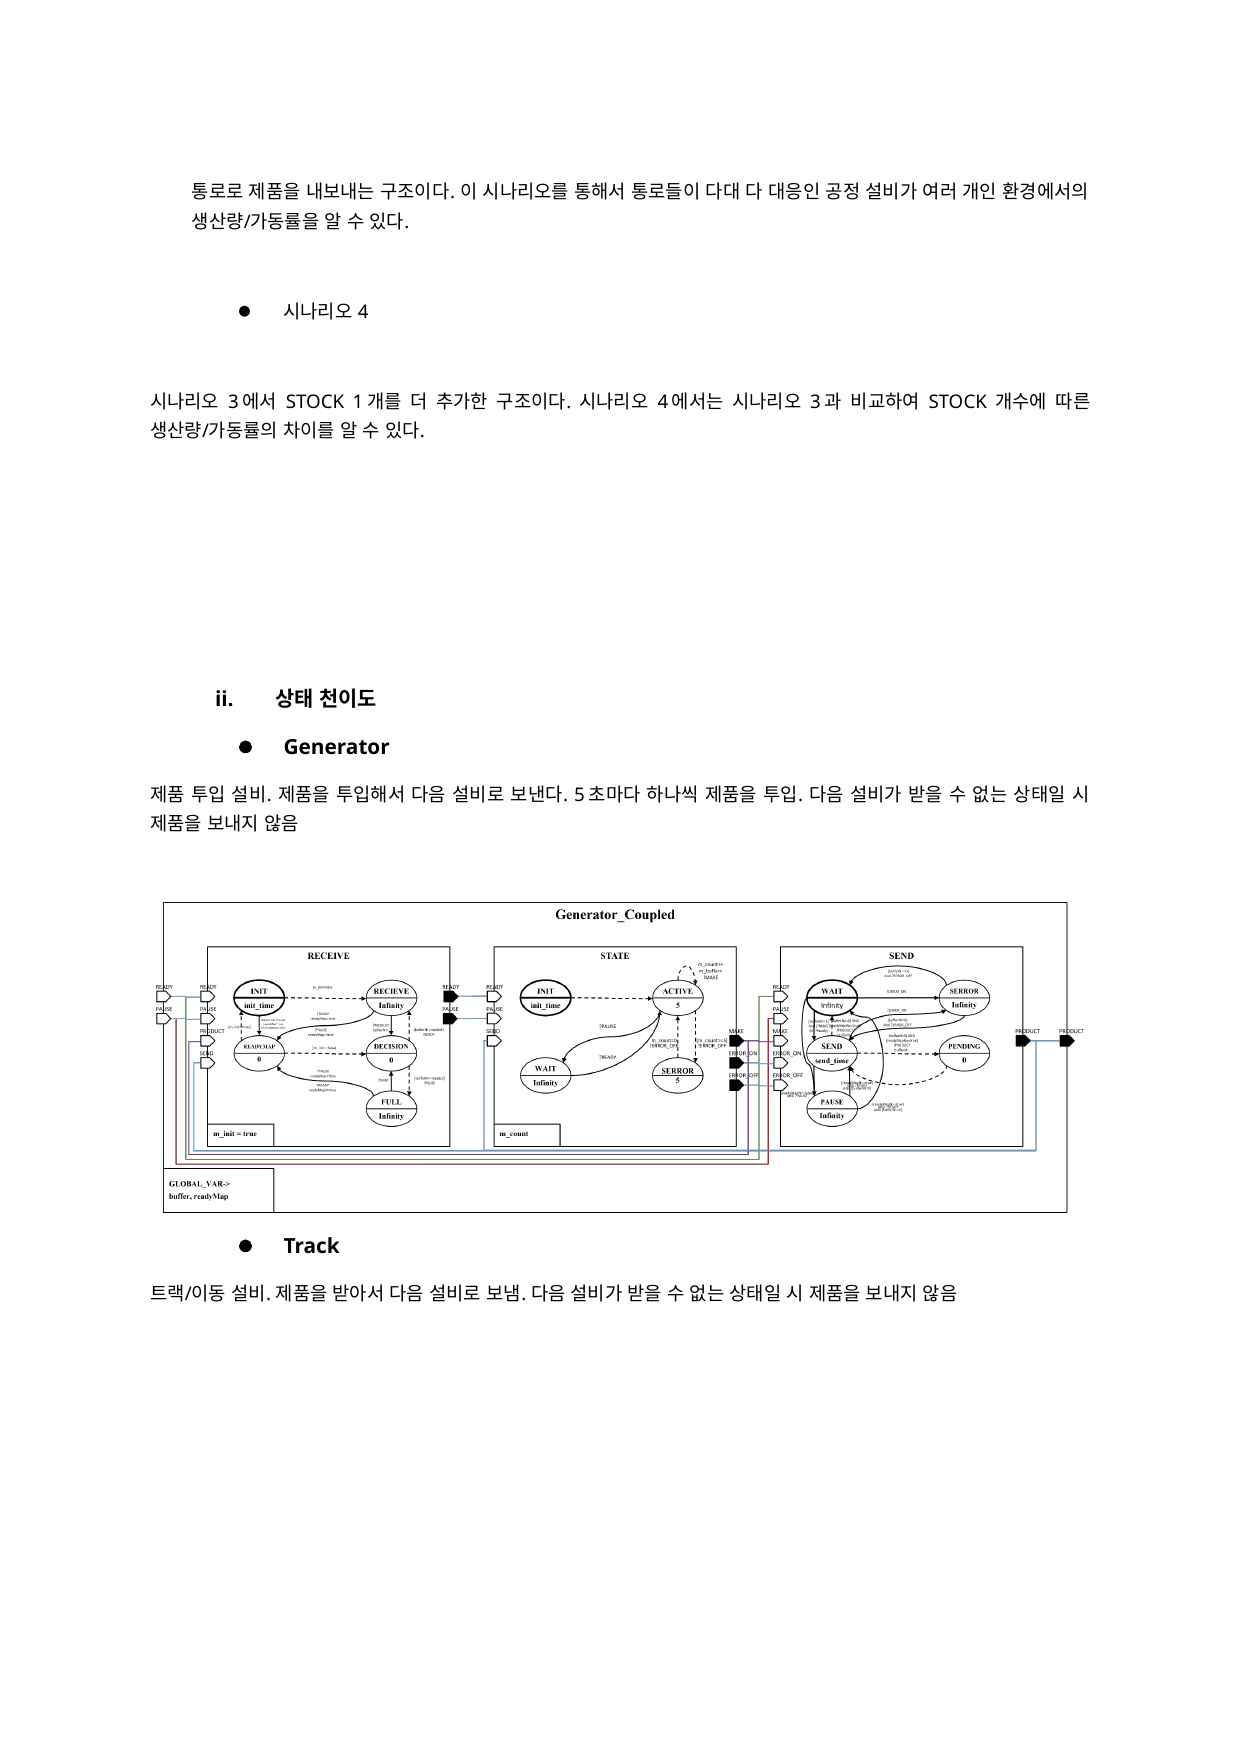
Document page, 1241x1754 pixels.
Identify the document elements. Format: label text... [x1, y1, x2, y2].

text 트랙/이동 설비. 제품을 받아서 다음 설비로 보냄. 다음 설비가 받을 수 없는 상태일 시 제품을 보내지 않음 [150, 1278, 1090, 1306]
text 시나리오 3에서 STOCK 1개를 더 추가한 구조이다. 시나리오 4에서는 시나리오 3과 비교하여 STOCK 개수에 따른 생산량/가동률의 차이를 알 수 있다. [150, 387, 1090, 443]
list Track [237, 1231, 1090, 1259]
picture [150, 901, 1091, 1213]
list 시나리오 4 [237, 297, 1090, 324]
list 상태 천이도 [233, 683, 1090, 713]
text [192, 177, 1090, 234]
text 제품 투입 설비. 제품을 투입해서 다음 설비로 보낸다. 5초마다 하나씩 제품을 투입. 다음 설비가 받을 수 없는 상태일 시 제품을 보내지 않음 [150, 779, 1090, 836]
list Generator [237, 732, 1090, 761]
